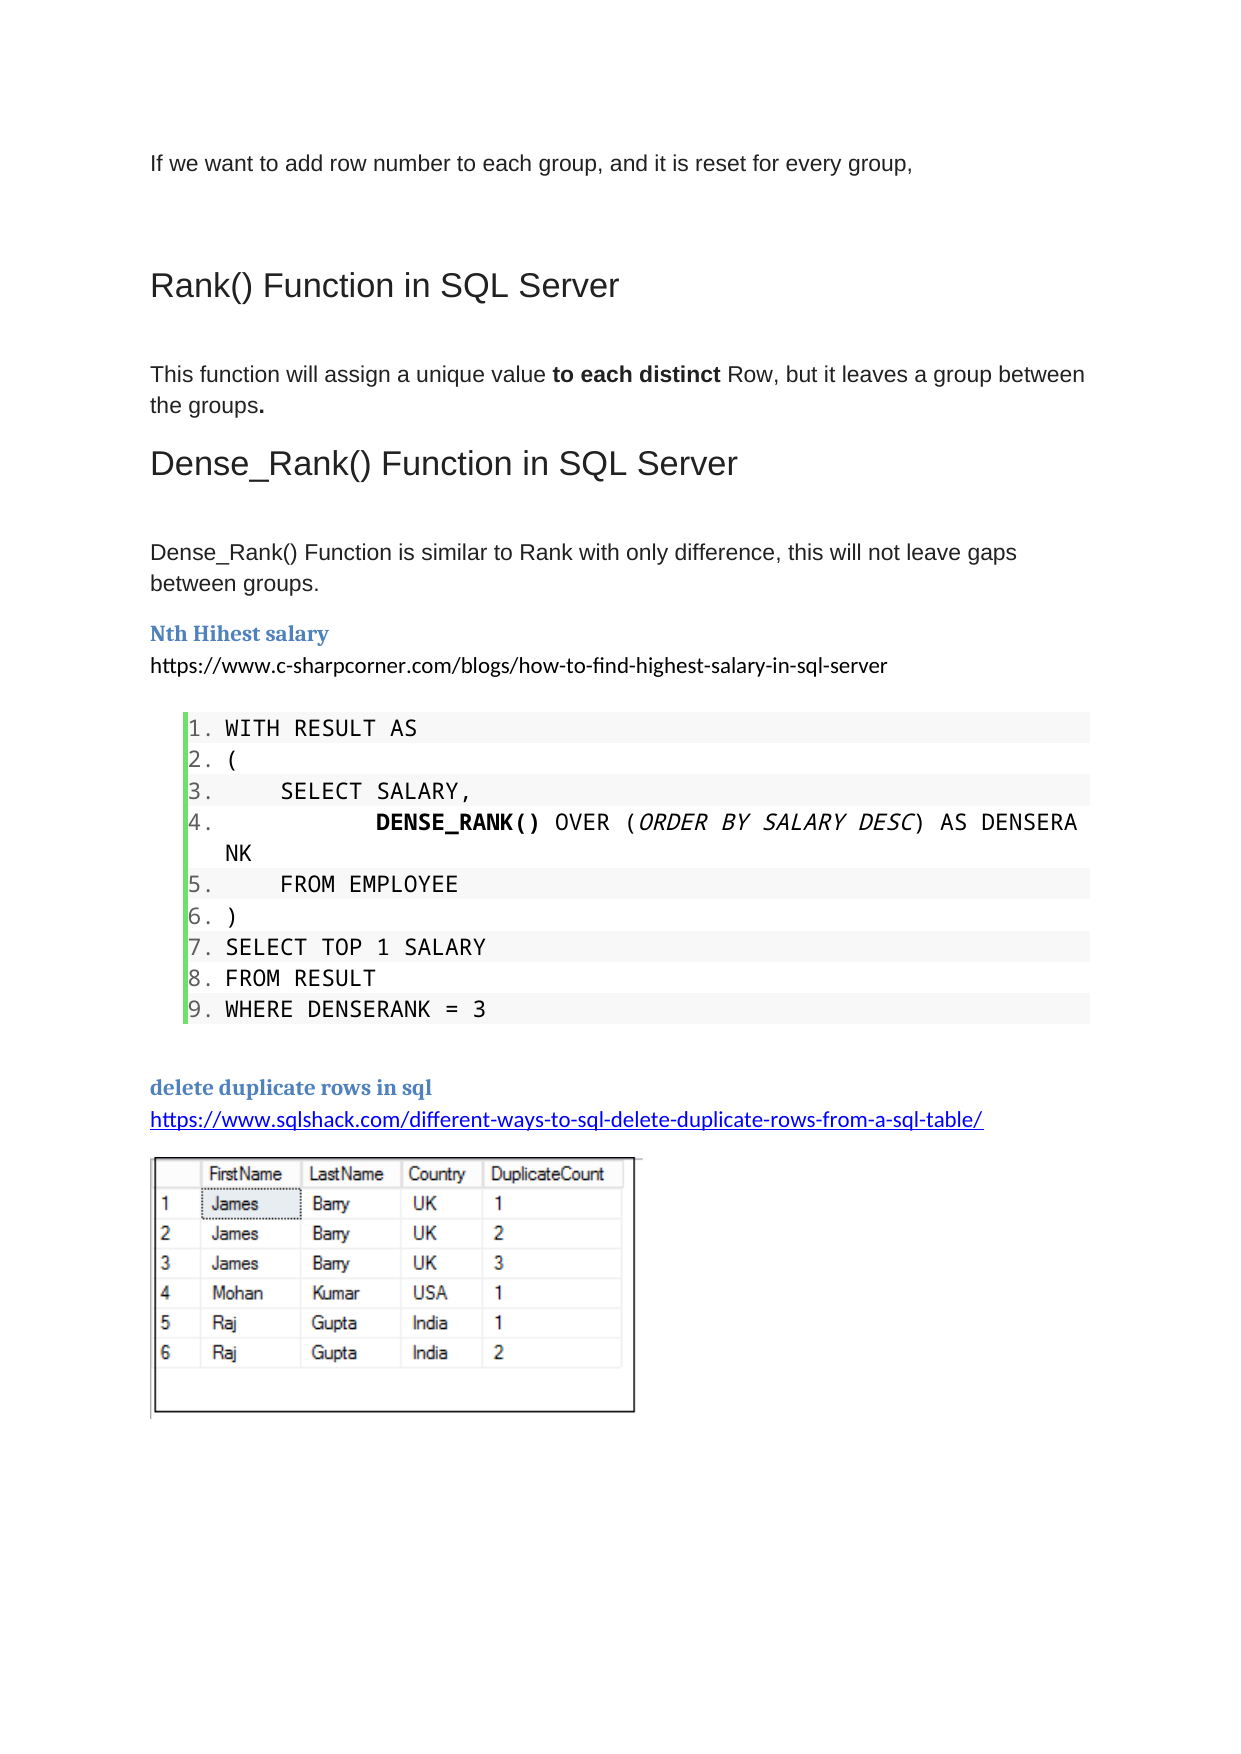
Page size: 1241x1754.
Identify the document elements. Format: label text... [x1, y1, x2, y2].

subtitle Rank() Function in SQL Server [150, 265, 1090, 304]
list WITH RESULT AS [188, 712, 1090, 743]
text https://www.sqlshack.com/different-ways-to-sql-delete-duplicate-rows-from-a-sql-table/ [150, 1105, 1090, 1133]
list DENSE_RANK() OVER (ORDER BY SALARY DESC) AS DENSERANK [188, 806, 1090, 868]
text This function will assign a unique value to each distinct Row, but it leaves a group between the groups. [150, 361, 1090, 418]
list FROM RESULT [188, 962, 1090, 993]
list WHERE DENSERANK = 3 [188, 993, 1090, 1024]
text Dense_Rank() Function is similar to Rank with only difference, this will not leave gaps between groups. [150, 539, 1090, 596]
list ( [188, 743, 1090, 774]
subtitle Dense_Rank() Function in SQL Server [150, 443, 1090, 482]
subtitle delete duplicate rows in sql [150, 1074, 1090, 1101]
picture [150, 1157, 643, 1419]
list ) [188, 899, 1090, 931]
list SELECT TOP 1 SALARY [188, 931, 1090, 962]
text https://www.c-sharpcorner.com/blogs/how-to-find-highest-salary-in-sql-server [150, 651, 1090, 679]
list SELECT SALARY, [188, 774, 1090, 806]
list FROM EMPLOYEE [188, 868, 1090, 899]
subtitle Nth Hihest salary [150, 621, 1090, 647]
text If we want to add row number to each group, and it is reset for every group, [150, 150, 1090, 176]
